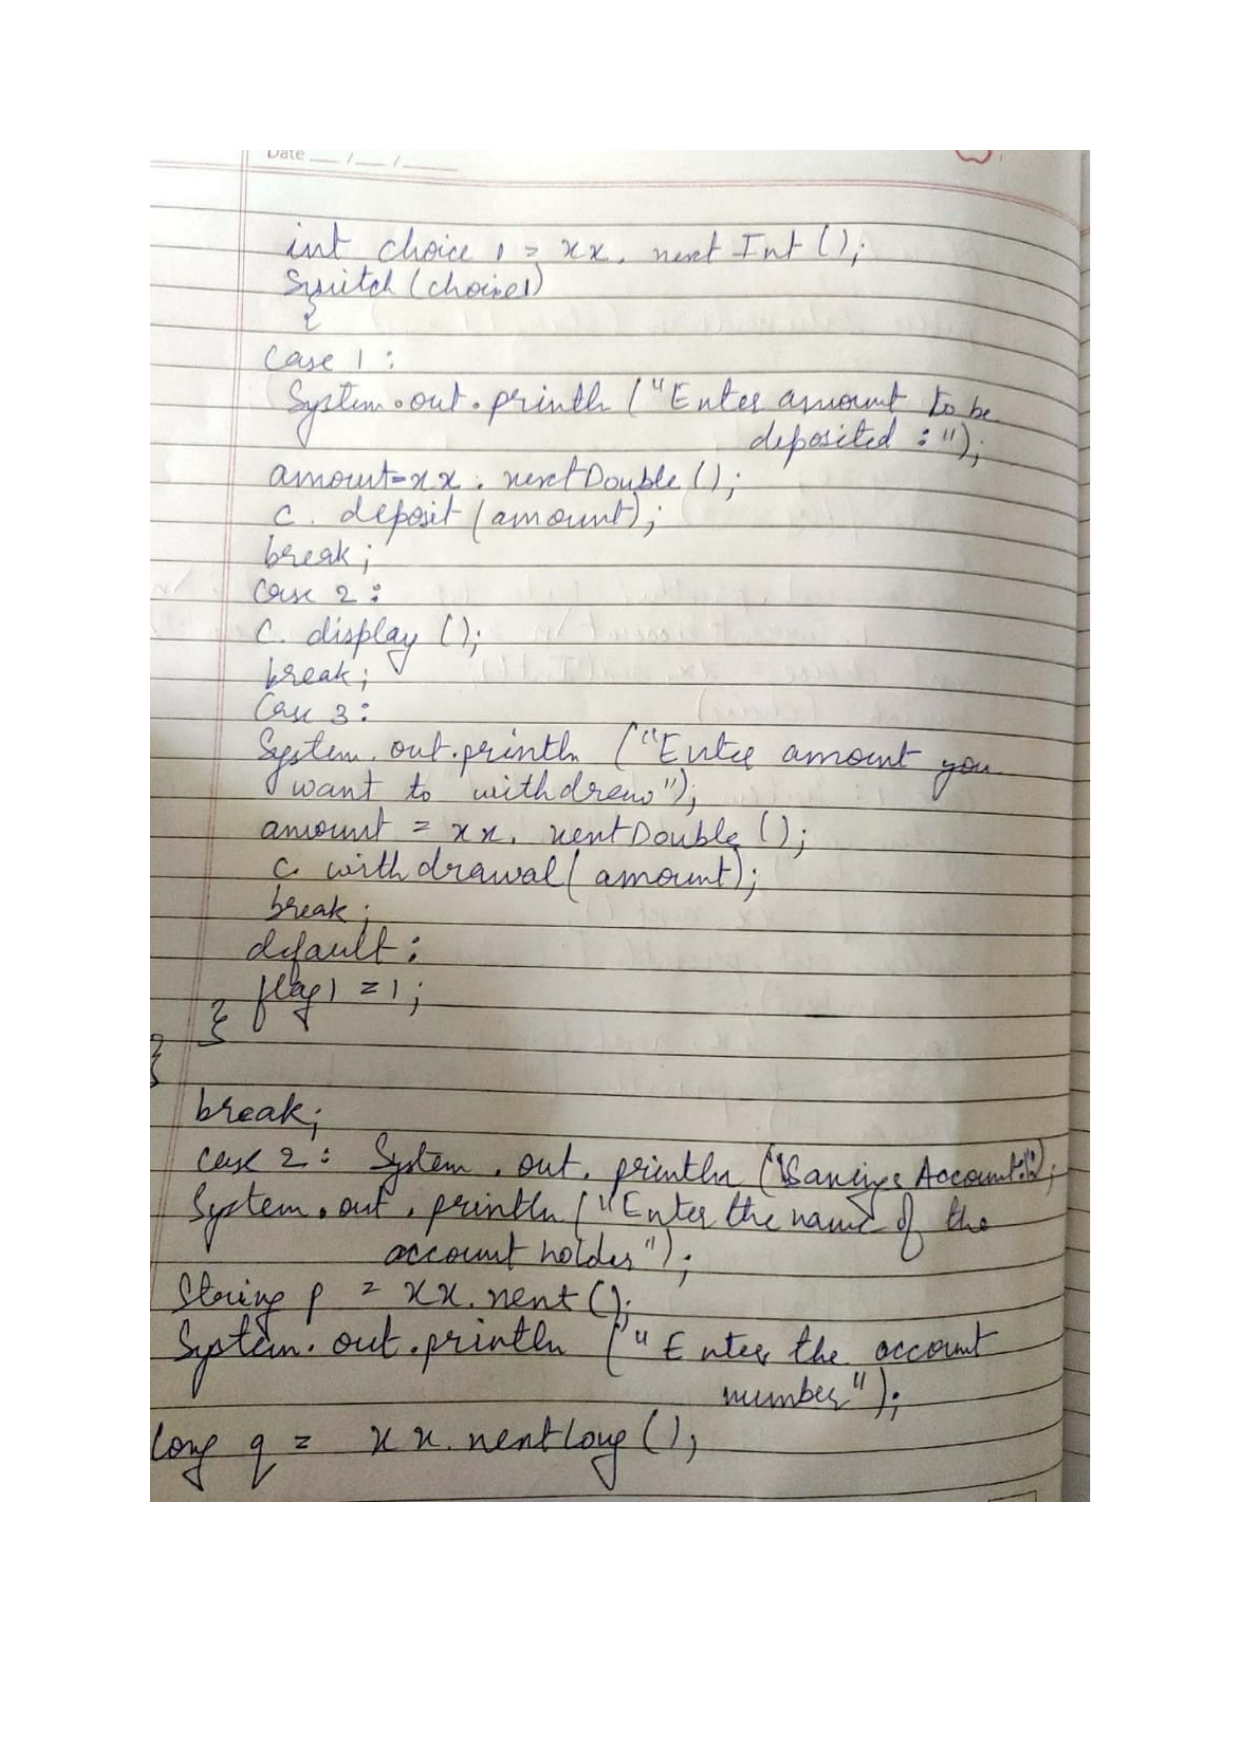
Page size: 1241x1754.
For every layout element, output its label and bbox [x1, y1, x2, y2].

picture [150, 150, 1091, 1502]
